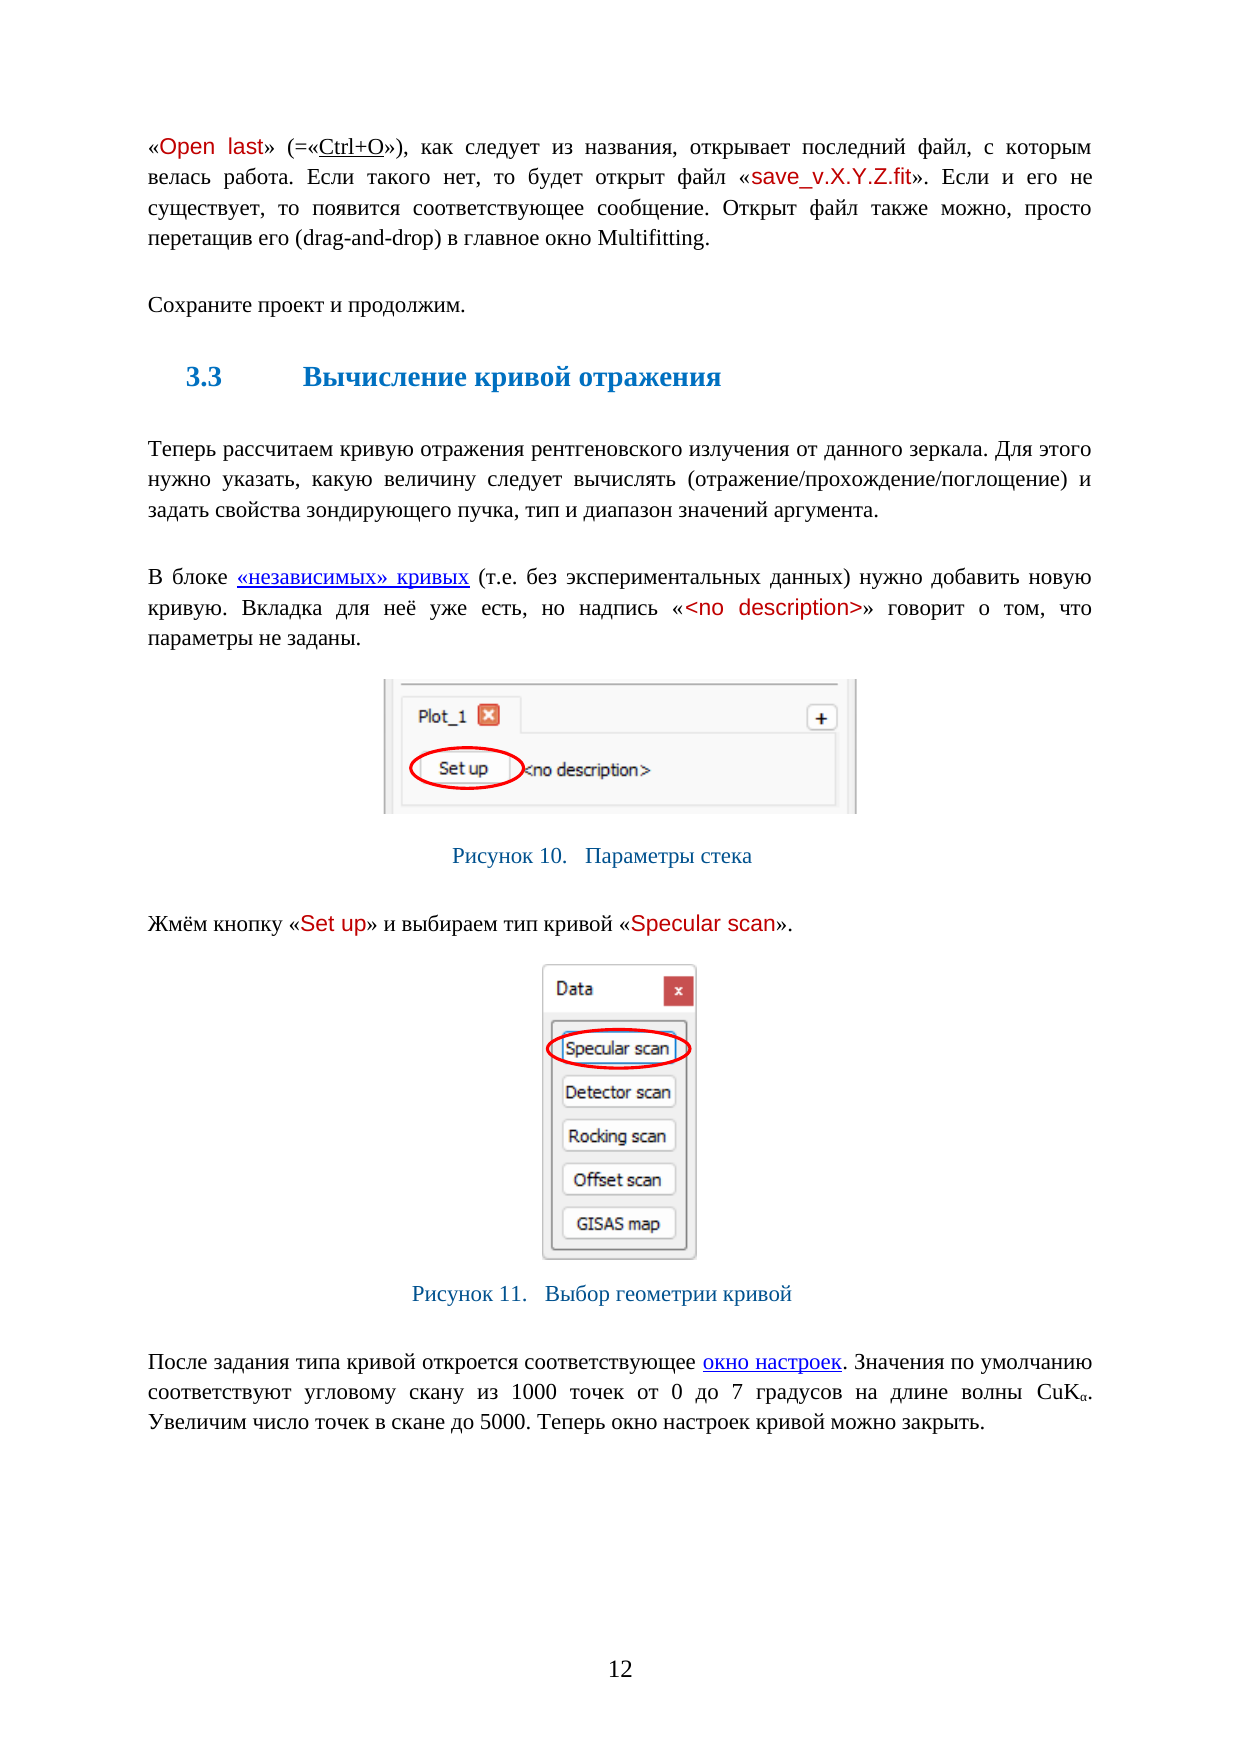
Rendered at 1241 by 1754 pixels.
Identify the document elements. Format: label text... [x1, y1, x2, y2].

list Жмём кнопку «Set up» и выбираем тип кривой «Specular scan». [148, 910, 1093, 937]
list В блоке «независимых» кривых (т.е. без экспериментальных данных) нужно добавить новую кривую. Вкладка для неё уже есть, но надпись «<no description>» говорит о том, что параметры не заданы. [148, 563, 1093, 650]
picture [542, 964, 697, 1260]
text Сохраните проект и продолжим. [148, 291, 1093, 318]
list Выбор геометрии кривой [178, 978, 1093, 1307]
list Теперь рассчитаем кривую отражения рентгеновского излучения от данного зеркала. Для этого нужно указать, какую величину следует вычислять (отражение/прохождение/поглощение) и задать свойства зондирующего пучка, тип и диапазон значений аргумента. [148, 435, 1093, 522]
list «Open last» (=«Ctrl+O»), как следует из названия, открывает последний файл, с которым велась работа. Если такого нет, то будет открыт файл «save_v.X.Y.Z.fit». Если и его не существует, то появится соответствующее сообщение. Открыт файл также можно, просто перетащив его (drag-and-drop) в главное окно Multifitting. [148, 133, 1093, 250]
subtitle Вычисление кривой отражения [155, 359, 1093, 393]
text После задания типа кривой откроется соответствующее окно настроек. Значения по умолчанию соответствуют угловому скану из 1000 точек от 0 до 7 градусов на длине волны CuKα. Увеличим число точек в скане до 5000. Теперь окно настроек кривой можно закрыть. [148, 1348, 1093, 1435]
picture [381, 679, 860, 814]
